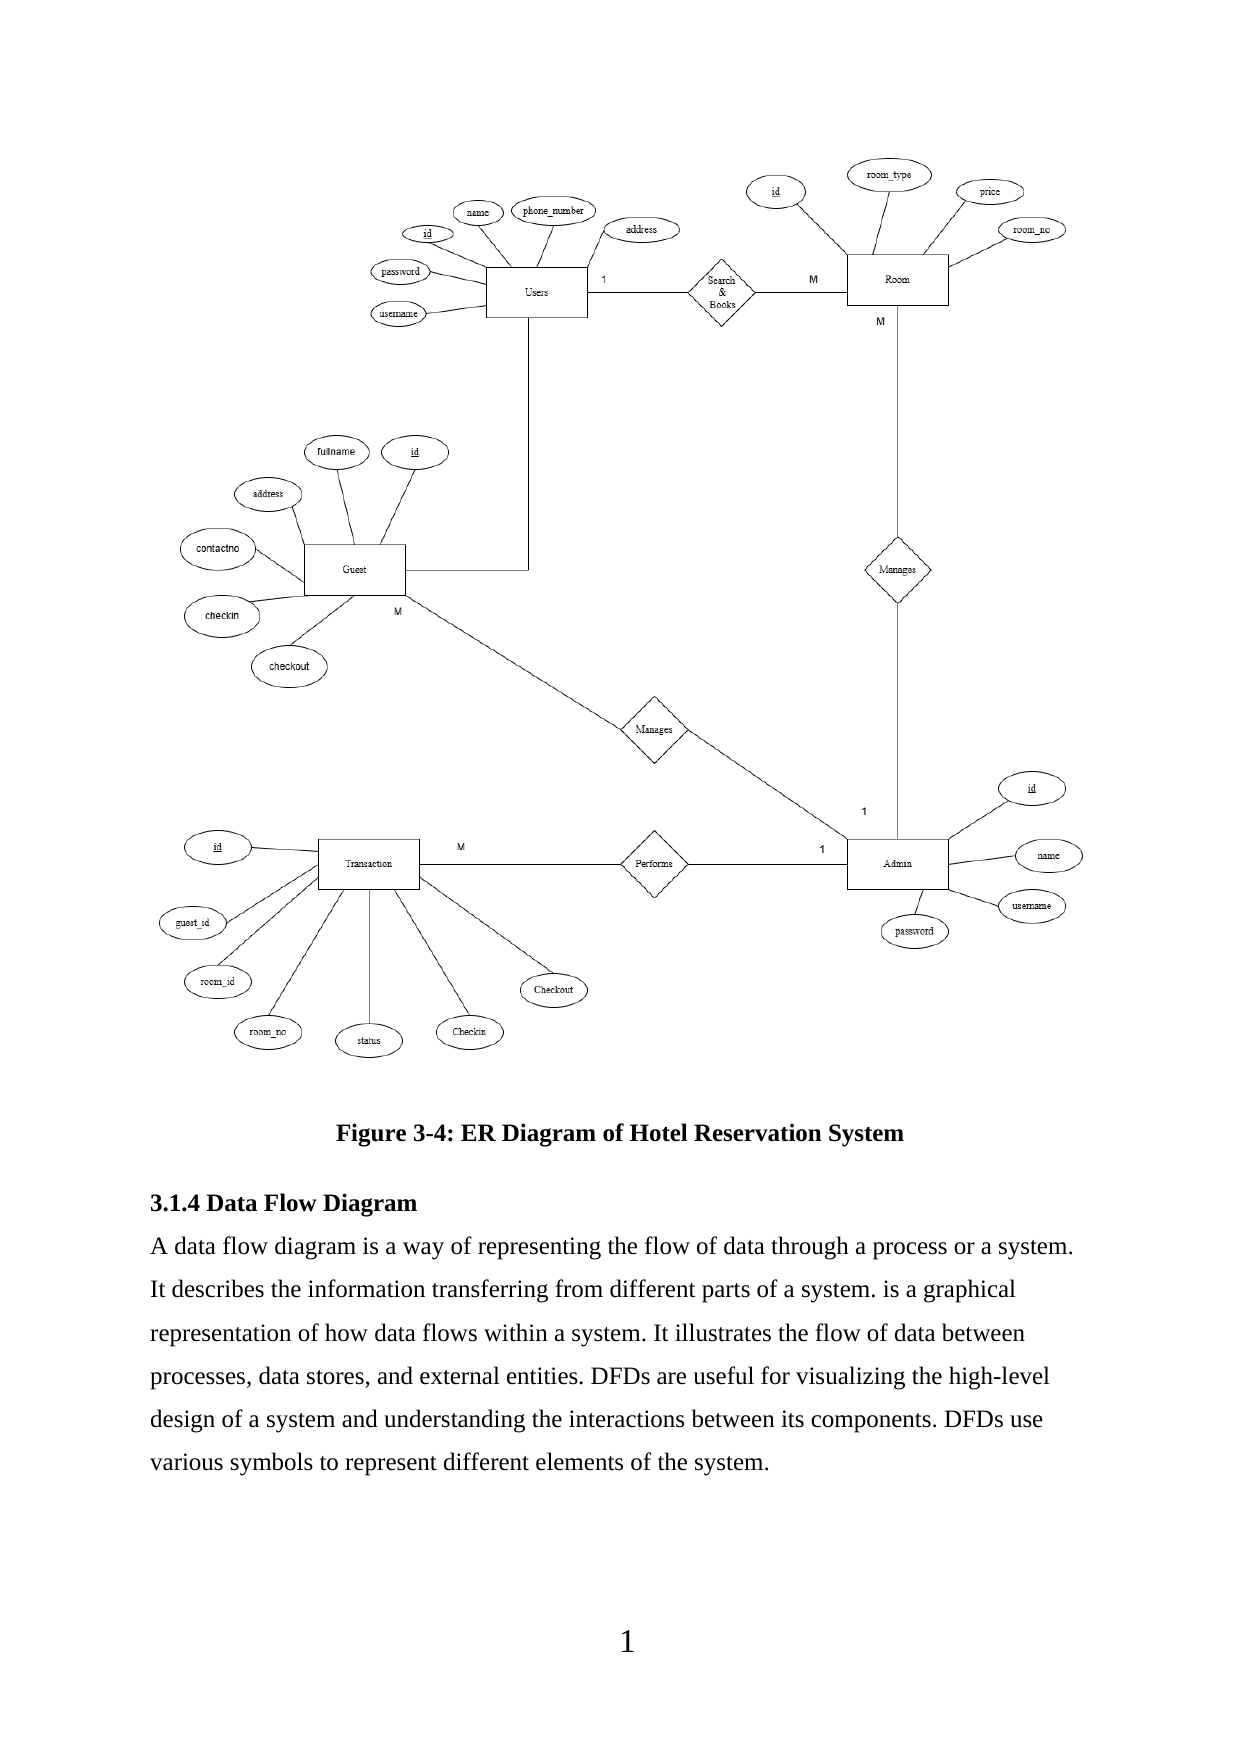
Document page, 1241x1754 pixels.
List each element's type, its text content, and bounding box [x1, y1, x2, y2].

text A data flow diagram is a way of representing the flow of data through a process or a system. It describes the information transferring from different parts of a system. is a graphical representation of how data flows within a system. It illustrates the flow of data between processes, data stores, and external entities. DFDs are useful for visualizing the high-level design of a system and understanding the interactions between its components. DFDs use various symbols to represent different elements of the system. [150, 1231, 1090, 1476]
subtitle 3.1.4 Data Flow Diagram [150, 1188, 1090, 1217]
picture [150, 150, 1091, 1066]
text Figure 3-4: ER Diagram of Hotel Reservation System [150, 1118, 1090, 1147]
